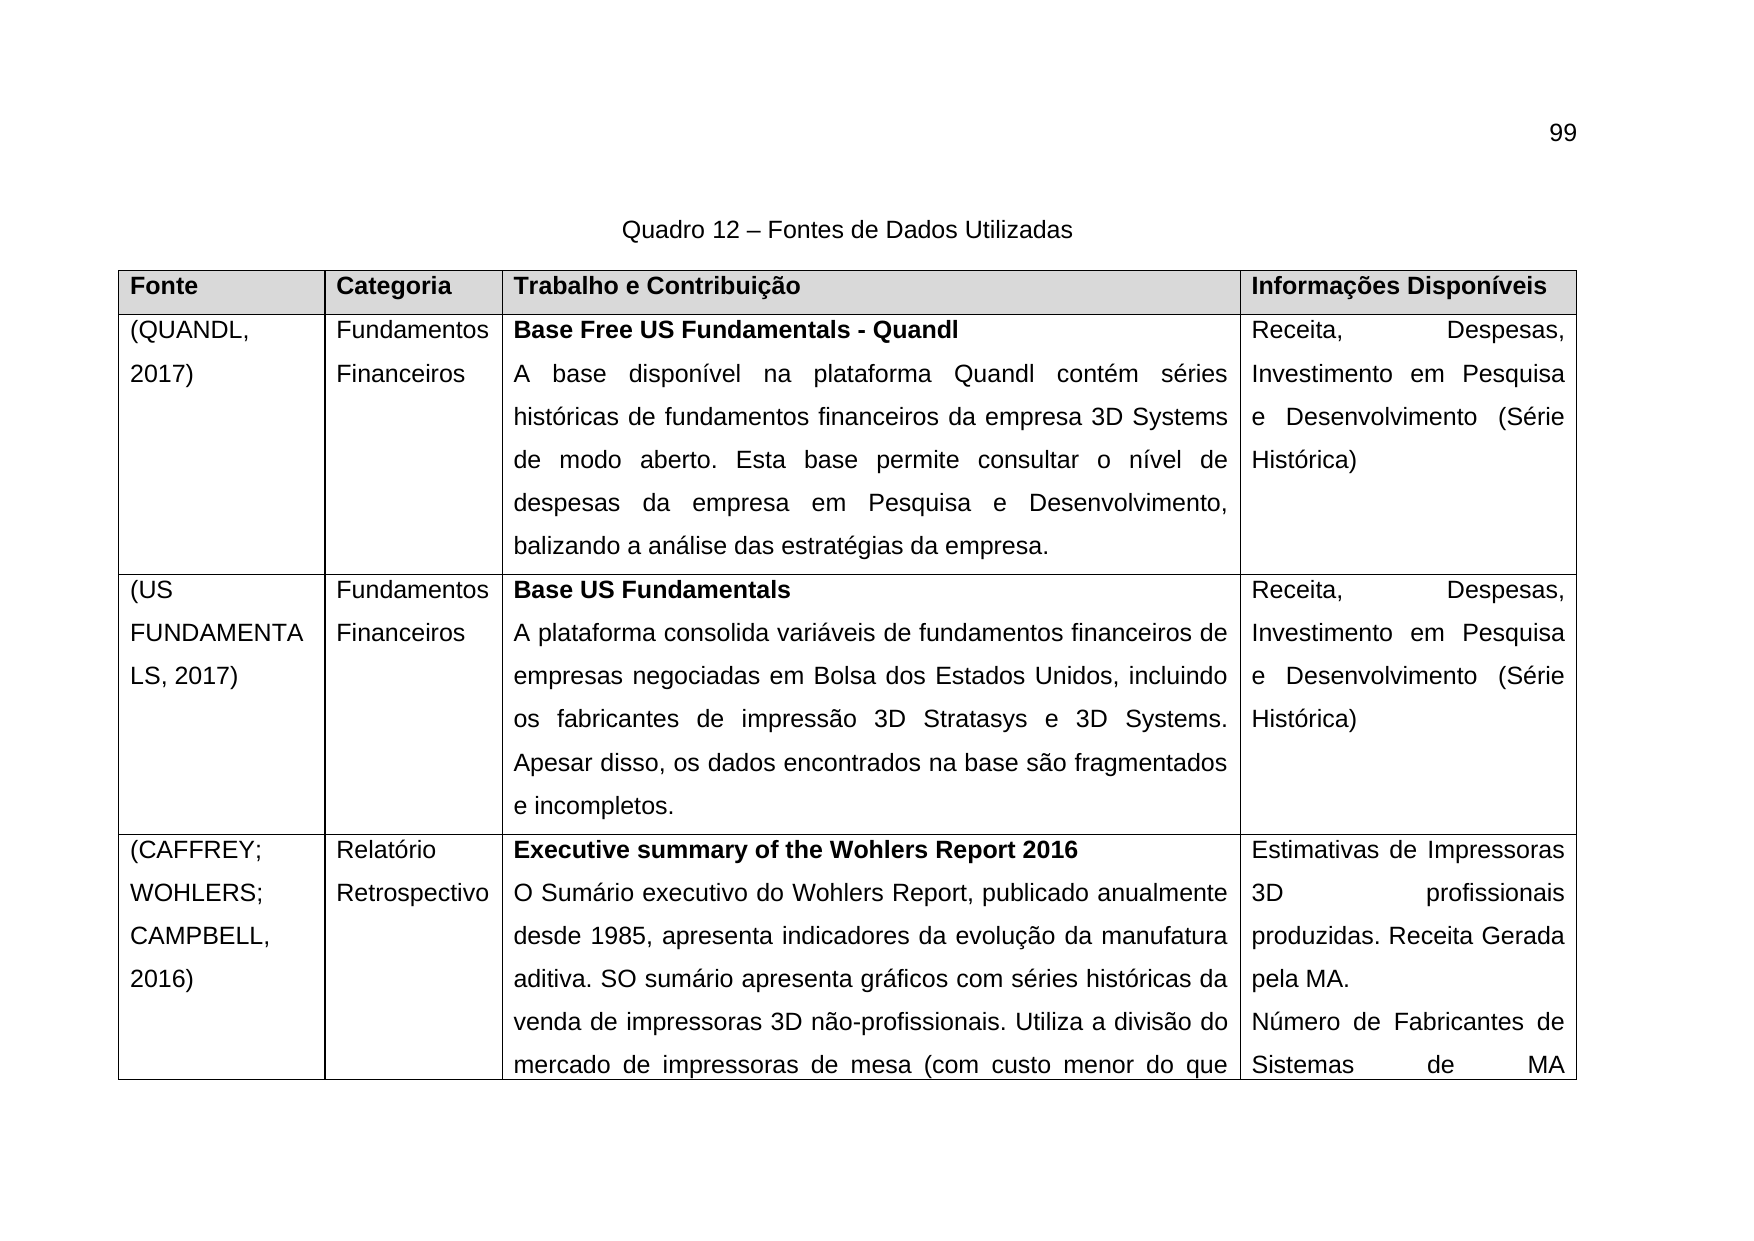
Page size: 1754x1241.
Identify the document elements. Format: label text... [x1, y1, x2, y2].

table_cell Relatório Retrospectivo [326, 835, 502, 1079]
table_cell (US FUNDAMENTALS, 2017) [119, 575, 324, 834]
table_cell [1241, 835, 1576, 1079]
table_cell (CAFFREY; WOHLERS; CAMPBELL, 2016) [119, 835, 324, 1079]
table_header Informações Disponíveis [1241, 271, 1576, 314]
table_header Categoria [326, 271, 502, 314]
table_header Fonte [119, 271, 324, 314]
table_cell Receita, Despesas, Investimento em Pesquisa e Desenvolvimento (Série Histórica) [1241, 315, 1576, 574]
table_cell (QUANDL, 2017) [119, 315, 324, 574]
table_cell Fundamentos Financeiros [326, 575, 502, 834]
table_cell Base Free US Fundamentals - Quandl A base disponível na plataforma Quandl contém séries históricas de fundamentos financeiros da empresa 3D Systems de modo aberto. Esta base permite consultar o nível de despesas da empresa em Pesquisa e Desenvolvimento, balizando a análise das estratégias da empresa. [503, 315, 1240, 574]
table_cell Fundamentos Financeiros [326, 315, 502, 574]
table_header Trabalho e Contribuição [503, 271, 1240, 314]
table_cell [503, 835, 1240, 1079]
table_cell Base US Fundamentals A plataforma consolida variáveis de fundamentos financeiros de empresas negociadas em Bolsa dos Estados Unidos, incluindo os fabricantes de impressão 3D Stratasys e 3D Systems. Apesar disso, os dados encontrados na base são fragmentados e incompletos. [503, 575, 1240, 834]
table_cell Receita, Despesas, Investimento em Pesquisa e Desenvolvimento (Série Histórica) [1241, 575, 1576, 834]
